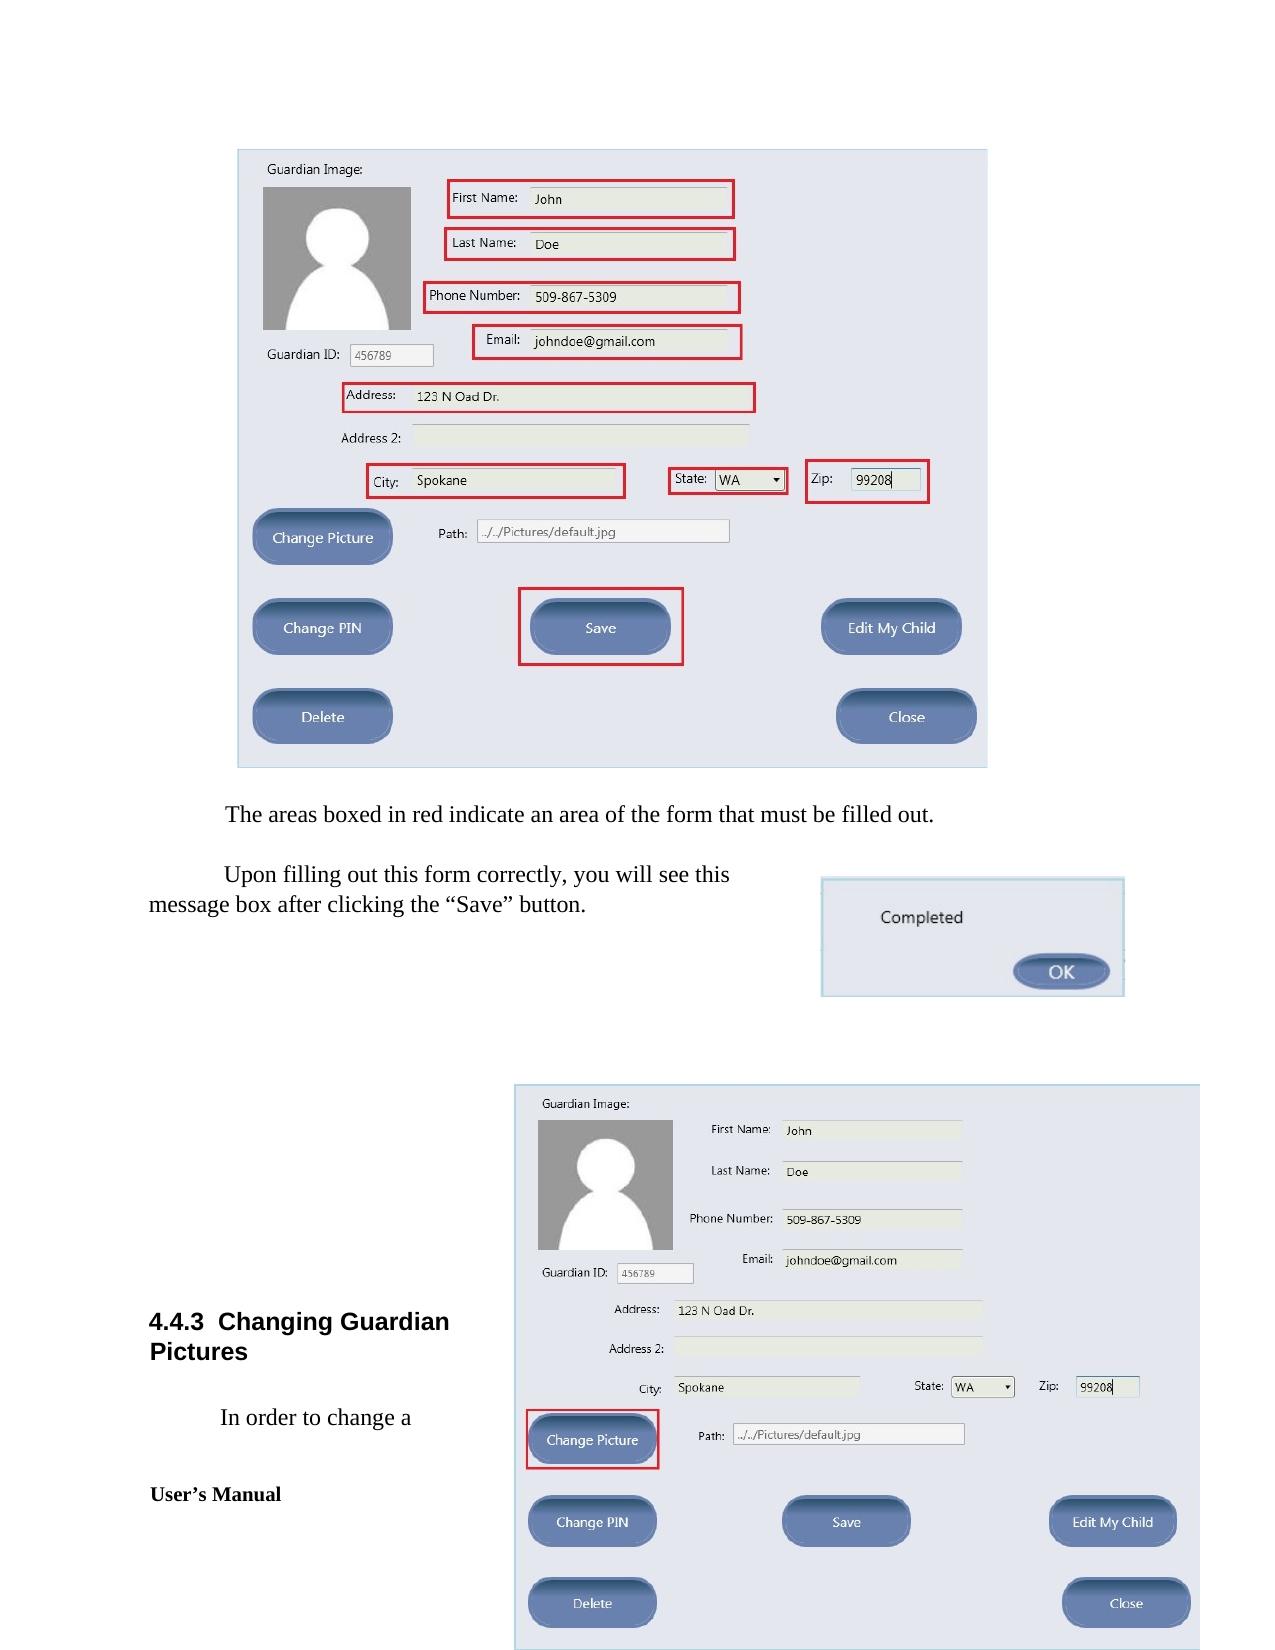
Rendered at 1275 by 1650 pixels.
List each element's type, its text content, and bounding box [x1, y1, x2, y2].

subtitle 4.4.3 Changing Guardian Pictures [148, 1306, 514, 1365]
picture [820, 876, 1125, 997]
text The areas boxed in red indicate an area of the form that must be filled out. [225, 800, 1125, 828]
text Upon filling out this form correctly, you will see this message box after clicking the “Save” button. [148, 860, 1125, 918]
text In order to change a [75, 1402, 514, 1430]
picture [514, 1084, 1200, 1650]
picture [237, 149, 988, 768]
